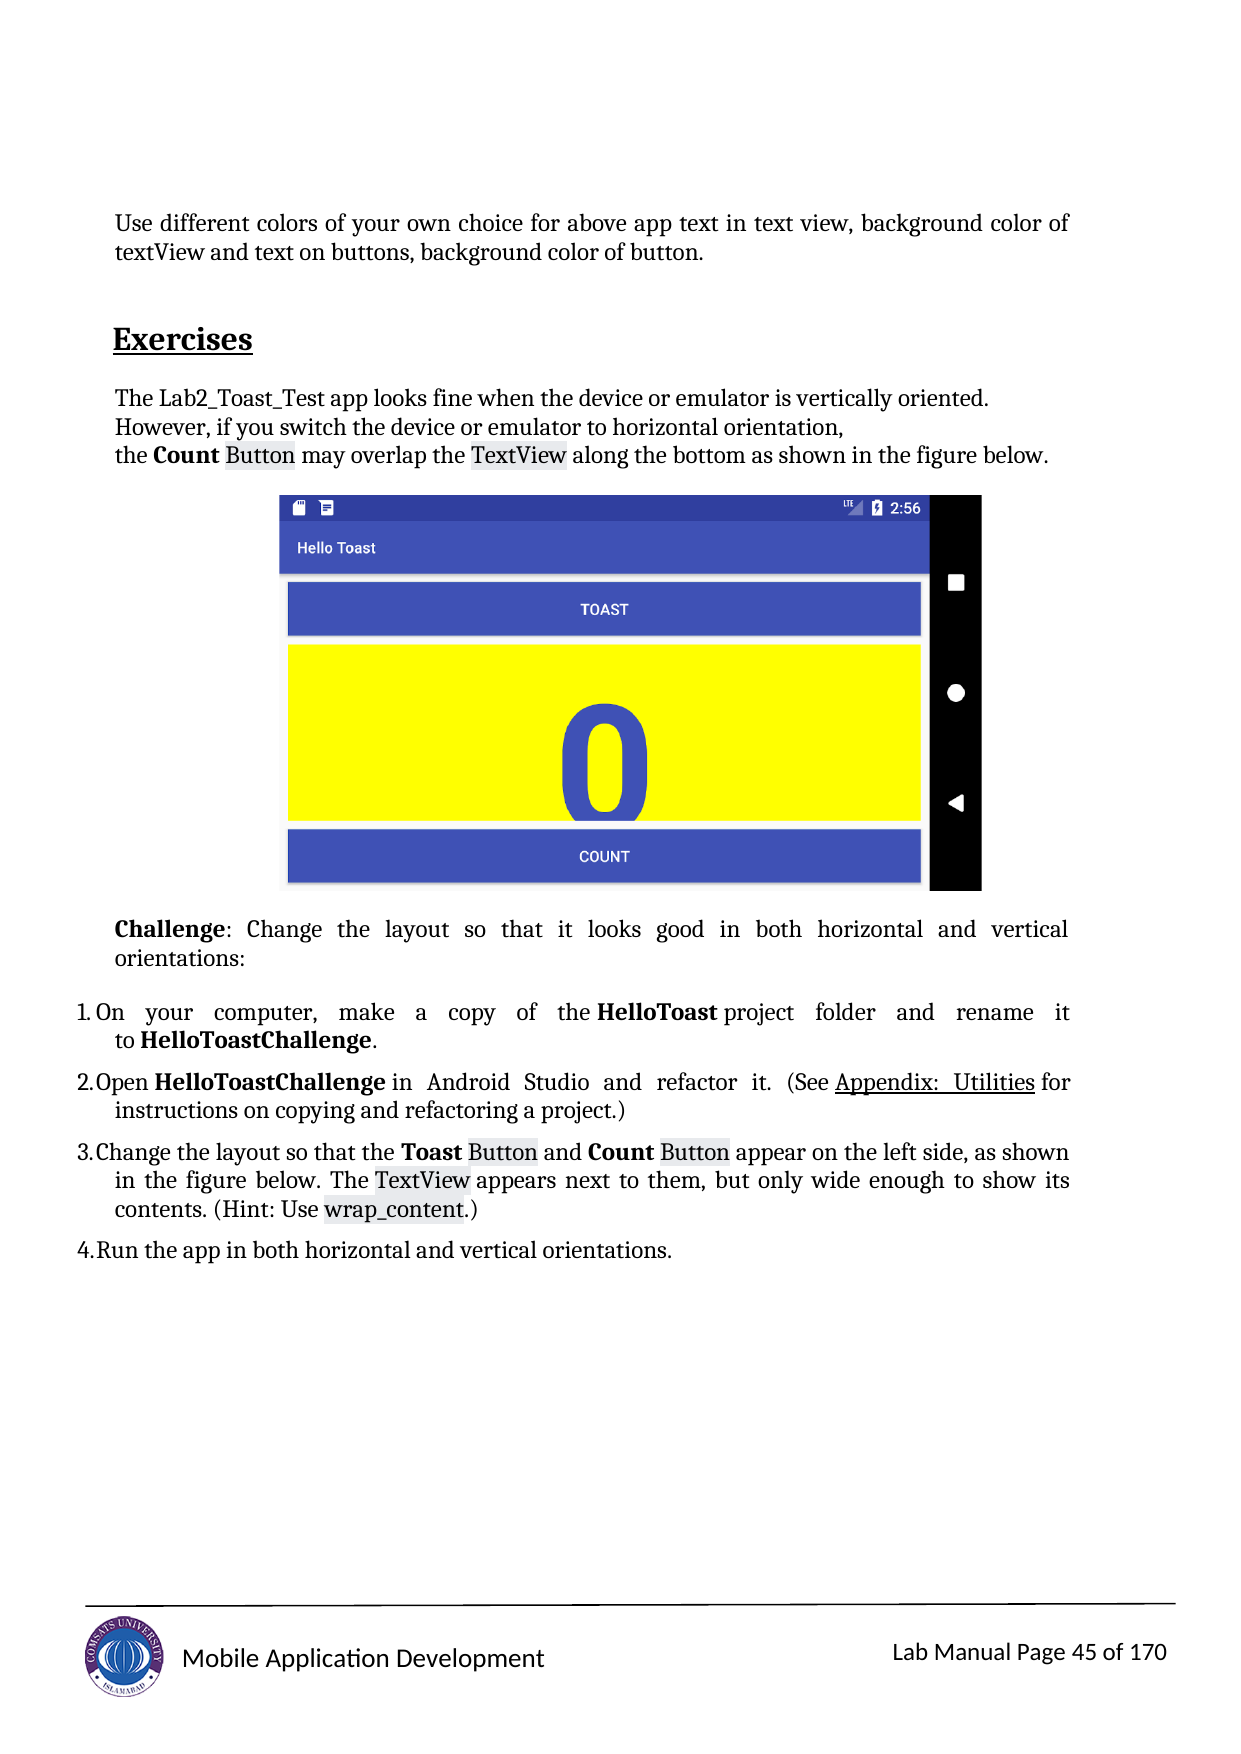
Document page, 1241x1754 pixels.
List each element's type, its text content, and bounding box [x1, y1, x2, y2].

text The Lab2_Toast_Test app looks fine when the device or emulator is vertically oriented. However, if you switch the device or emulator to horizontal orientation, the Count Button may overlap the TextView along the bottom as shown in the figure below. [114, 384, 1070, 470]
picture [279, 495, 982, 891]
list Change the layout so that the Toast Button and Count Button appear on the left side, as shown in the figure below. The TextView appears next to them, but only wide enough to show its contents. (Hint: Use wrap_content.) [464, 1138, 1070, 1224]
subtitle Exercises [112, 320, 1240, 359]
list Change the layout so that the Toast Button and Count Button appear on the left side, as shown in the figure below. The TextView appears next to them, but only wide enough to show its contents. (Hint: Use wrap_content.) [77, 1138, 468, 1224]
text Challenge: Change the layout so that it looks good in both horizontal and vertical orientations: [114, 915, 1070, 973]
picture [85, 1616, 165, 1697]
list Run the app in both horizontal and vertical orientations. [77, 1236, 1070, 1265]
list On your computer, make a copy of the HelloToast project folder and rename it to HelloToastChallenge. [77, 998, 1070, 1055]
text Use different colors of your own choice for above app text in text view, background color of textView and text on buttons, background color of button. [114, 209, 1070, 267]
list Open HelloToastChallenge in Android Studio and refactor it. (See Appendix: Utilities for instructions on copying and refactoring a project.) [77, 1068, 1070, 1125]
